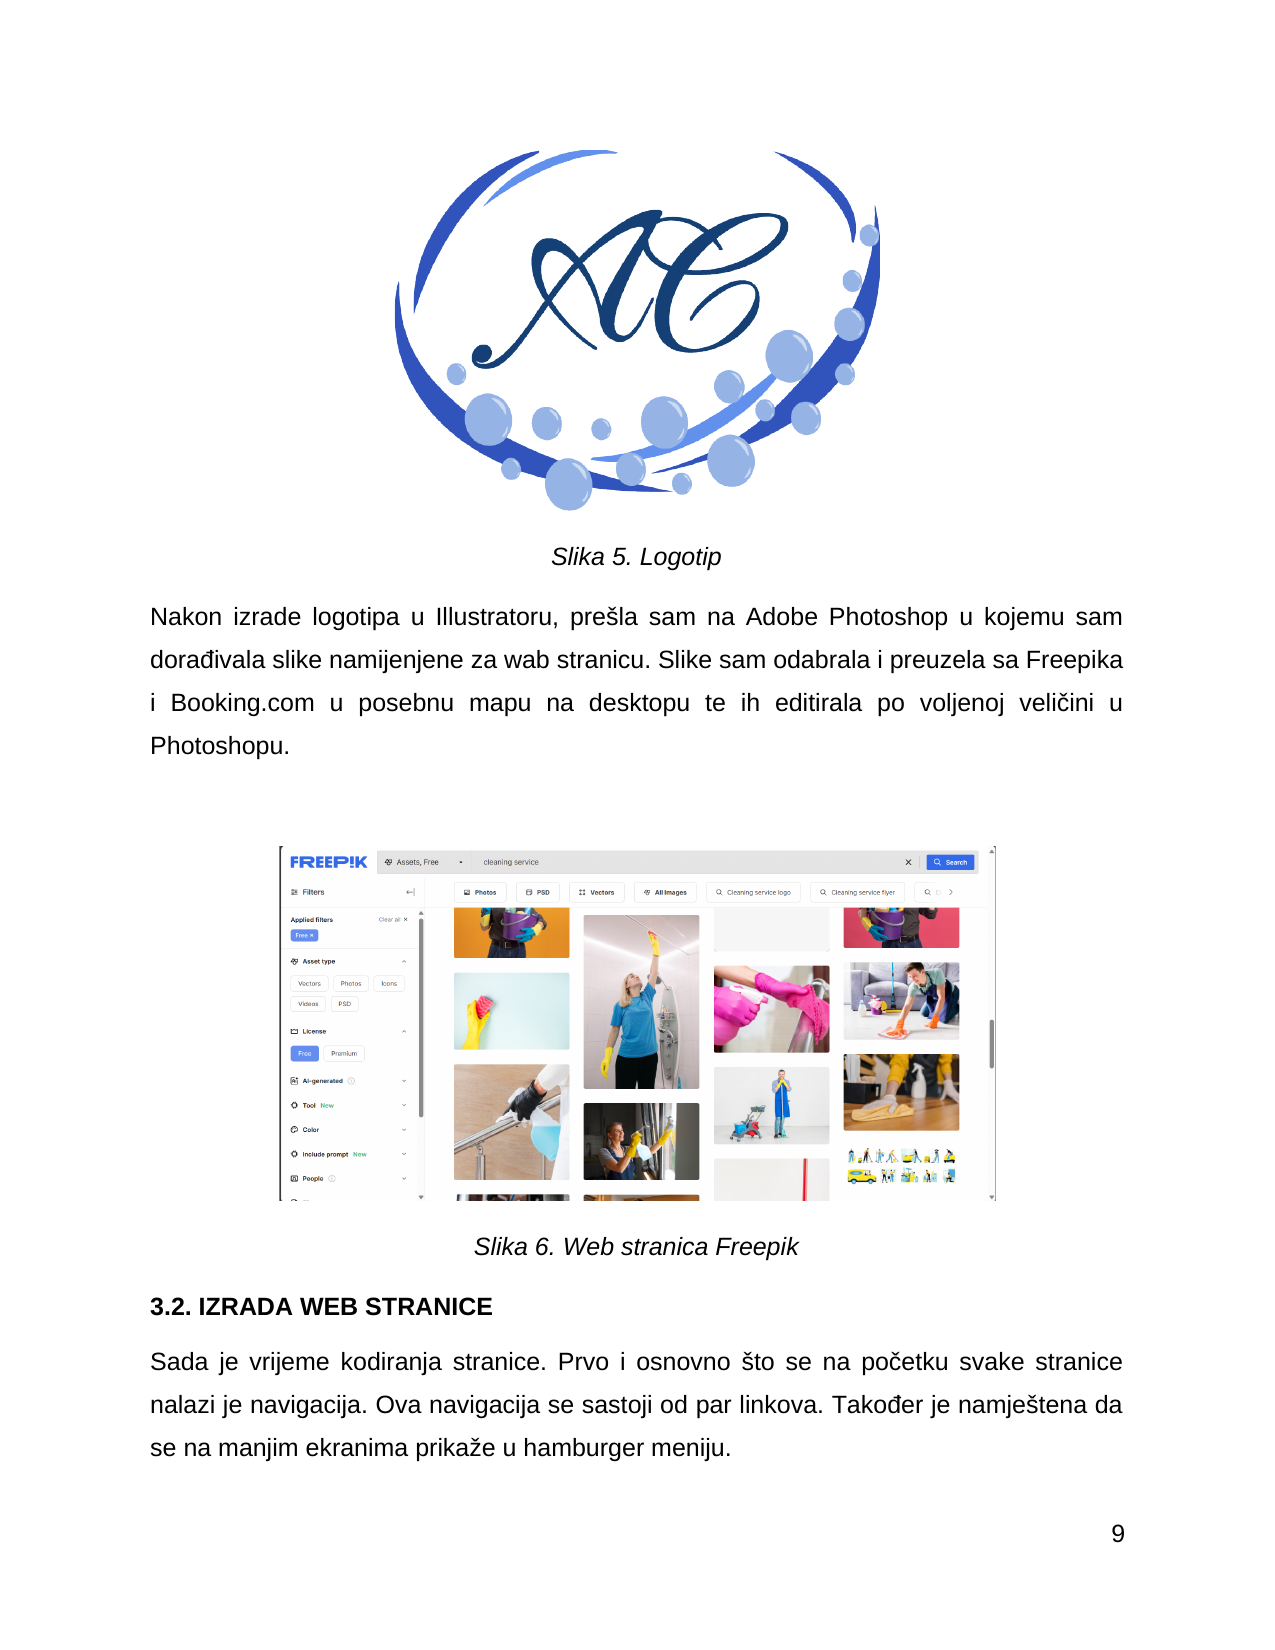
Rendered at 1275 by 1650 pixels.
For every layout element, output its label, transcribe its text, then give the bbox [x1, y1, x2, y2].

picture [279, 846, 996, 1201]
text Slika 6. Web stranica Freepik [150, 1232, 1125, 1261]
picture [394, 150, 880, 511]
text Sada je vrijeme kodiranja stranice. Prvo i osnovno što se na početku svake stranice nalazi je navigacija. Ova navigacija se sastoji od par linkova. Također je namještena da se na manjim ekranima prikaže u hamburger meniju. [150, 1347, 1125, 1462]
subtitle 3.2. IZRADA WEB STRANICE [150, 1292, 1125, 1320]
text Slika 5. Logotip [150, 542, 1125, 571]
text Nakon izrade logotipa u Illustratoru, prešla sam na Adobe Photoshop u kojemu sam dorađivala slike namijenjene za wab stranicu. Slike sam odabrala i preuzela sa Freepika i Booking.com u posebnu mapu na desktopu te ih editirala po voljenoj veličini u Photoshopu. [150, 602, 1125, 760]
